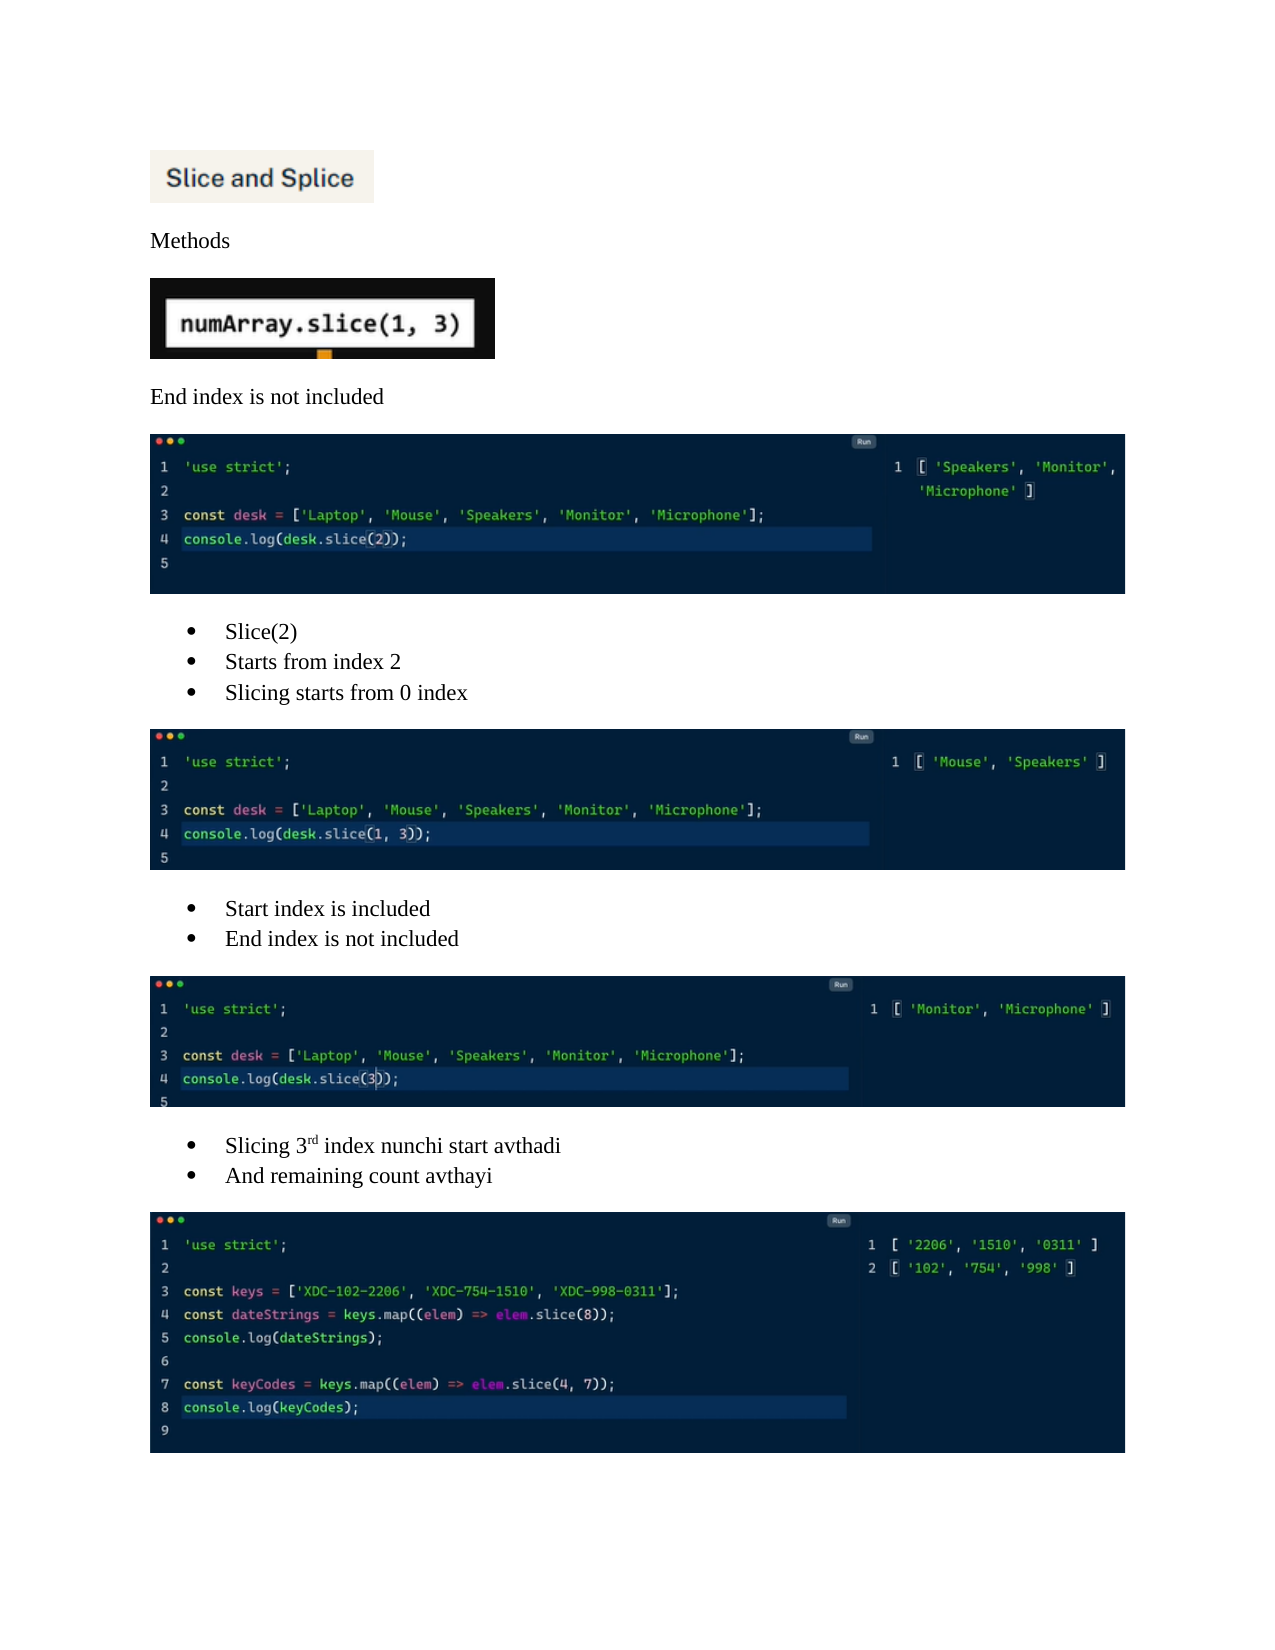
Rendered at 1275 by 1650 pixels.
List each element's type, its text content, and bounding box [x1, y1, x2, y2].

picture [150, 1212, 1125, 1453]
picture [150, 278, 495, 359]
list Slicing starts from 0 index [187, 679, 1125, 705]
list Start index is included [187, 895, 1125, 921]
picture [150, 434, 1125, 594]
list End index is not included [187, 925, 1125, 951]
text Methods [150, 228, 1125, 254]
list Slicing 3rd index nunchi start avthadi [187, 1132, 1125, 1158]
picture [150, 976, 1125, 1107]
list Slice(2) [187, 618, 1125, 644]
text End index is not included [150, 383, 1125, 409]
list And remaining count avthayi [187, 1162, 1125, 1188]
picture [150, 729, 1125, 870]
picture [150, 150, 374, 203]
list Starts from index 2 [187, 648, 1125, 675]
